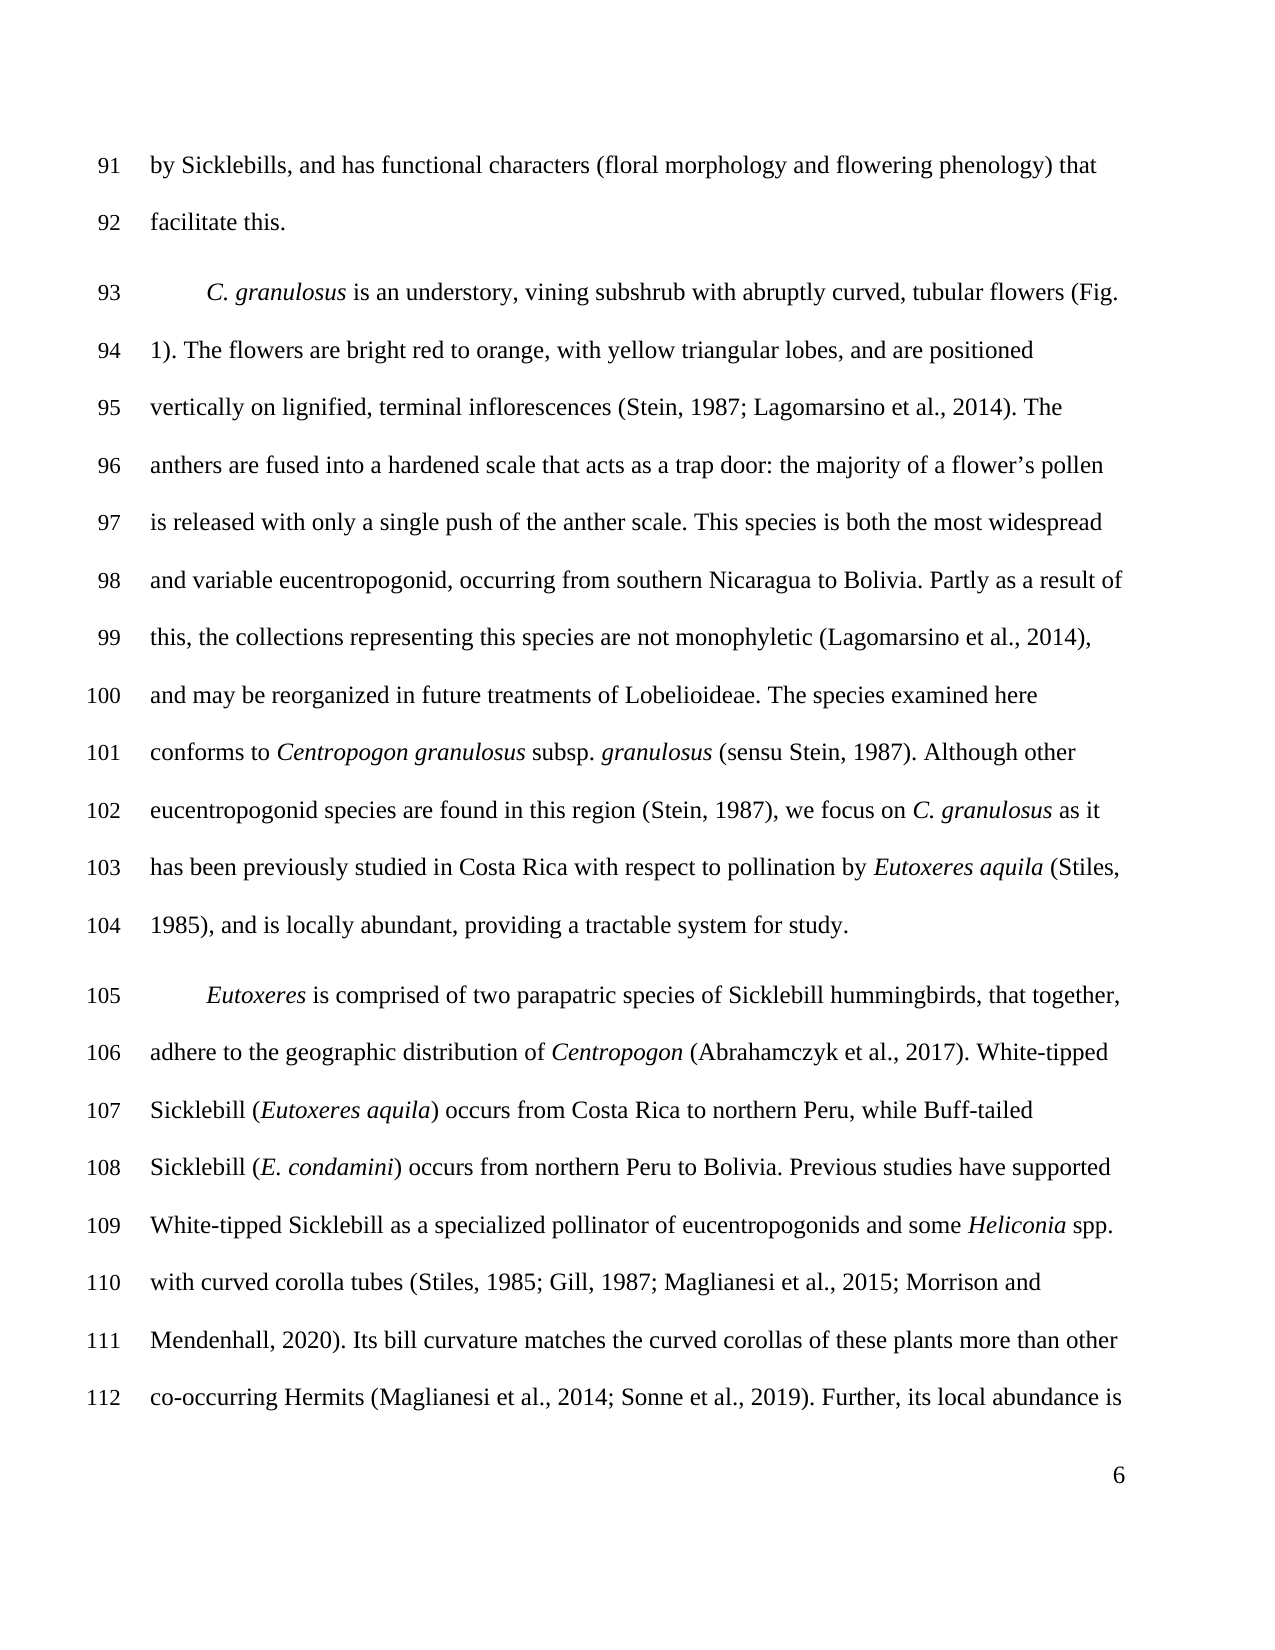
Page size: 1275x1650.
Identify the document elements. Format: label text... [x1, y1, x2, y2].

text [150, 150, 1125, 236]
text C. granulosus is an understory, vining subshrub with abruptly curved, tubular flowers (Fig. 1). The flowers are bright red to orange, with yellow triangular lobes, and are positioned vertically on lignified, terminal inflorescences (Stein, 1987; Lagomarsino et al., 2014). The anthers are fused into a hardened scale that acts as a trap door: the majority of a flower’s pollen is released with only a single push of the anther scale. This species is both the most widespread and variable eucentropogonid, occurring from southern Nicaragua to Bolivia. Partly as a result of this, the collections representing this species are not monophyletic (Lagomarsino et al., 2014), and may be reorganized in future treatments of Lobelioideae. The species examined here conforms to Centropogon granulosus subsp. granulosus (sensu Stein, 1987). Although other eucentropogonid species are found in this region (Stein, 1987), we focus on C. granulosus as it has been previously studied in Costa Rica with respect to pollination by Eutoxeres aquila (Stiles, 1985), and is locally abundant, providing a tractable system for study. [150, 277, 1125, 939]
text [150, 980, 1125, 1411]
